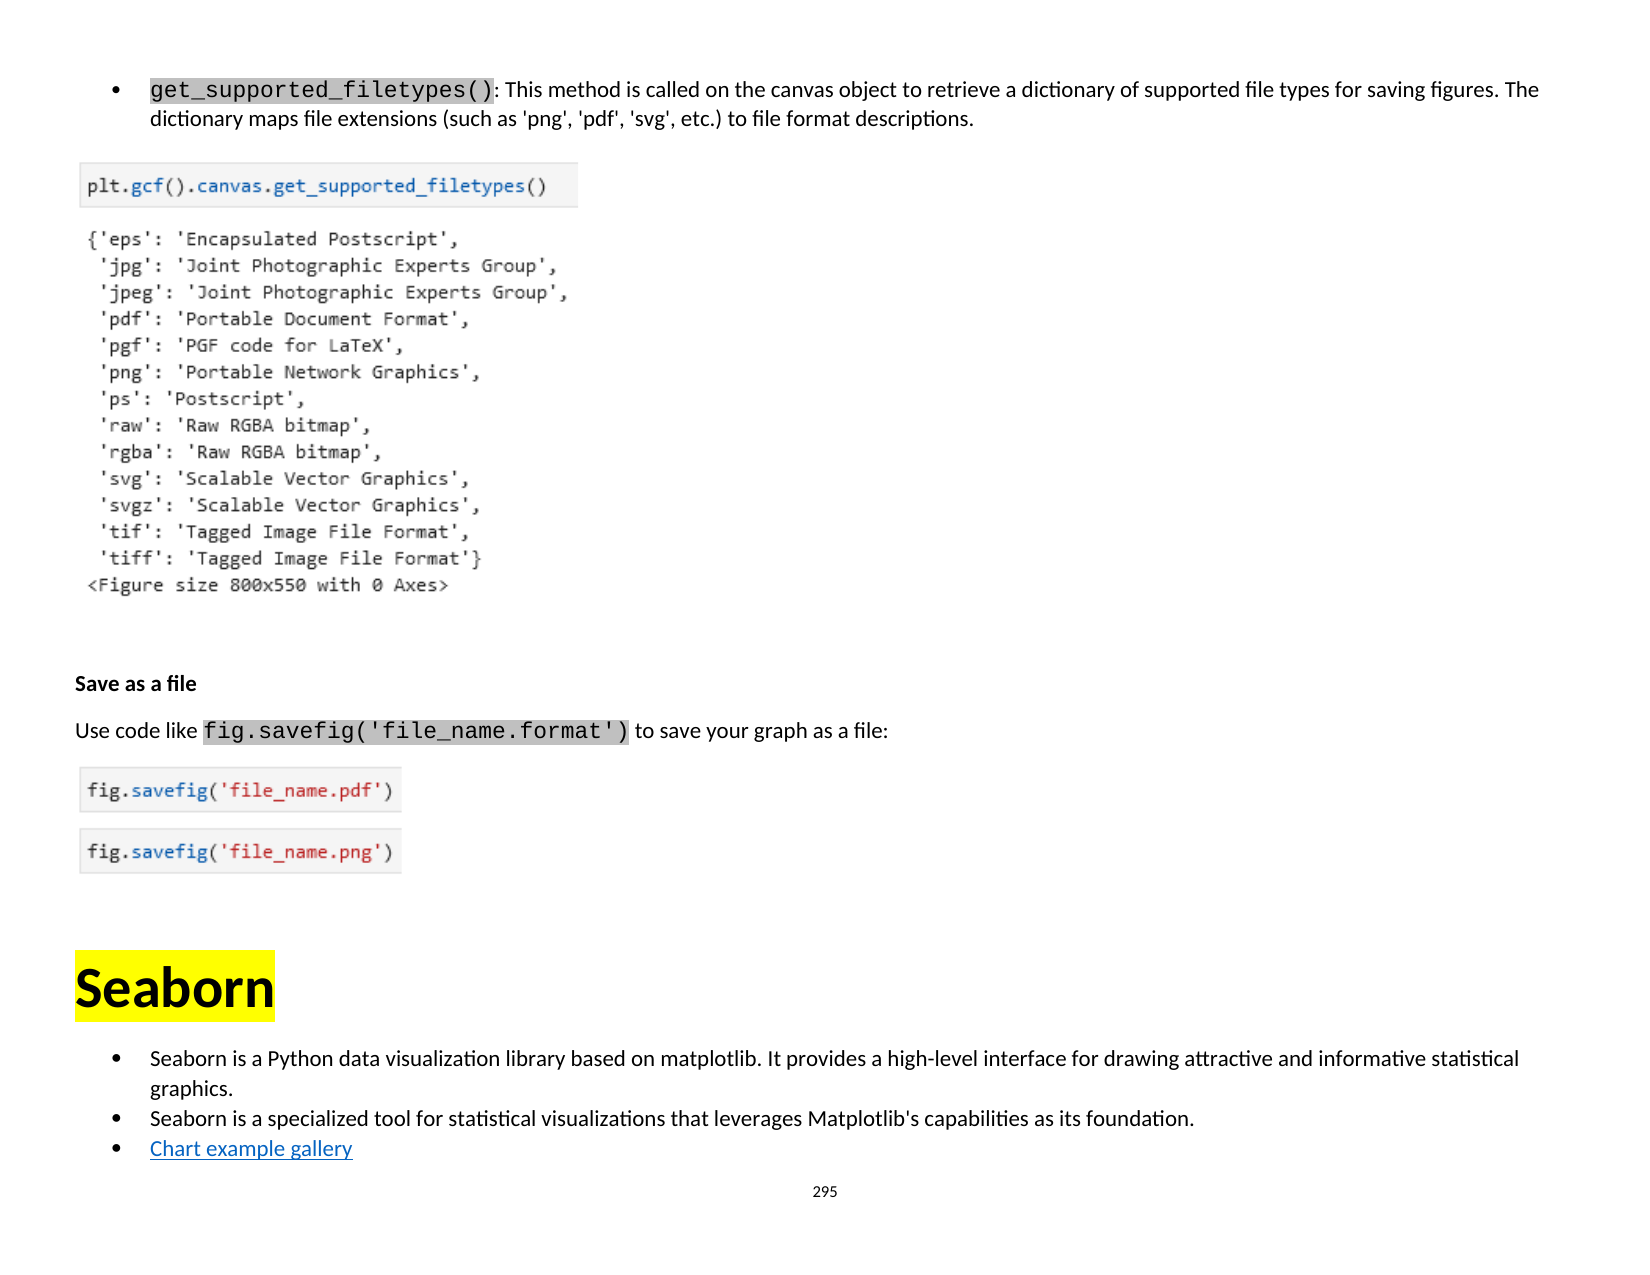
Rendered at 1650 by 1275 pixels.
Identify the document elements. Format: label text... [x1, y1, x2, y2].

list get_supported_filetypes(): This method is called on the canvas object to retrieve a dictionary of supported file types for saving figures. The dictionary maps file extensions (such as 'png', 'pdf', 'svg', etc.) to file format descriptions. [112, 133, 1575, 191]
list Seaborn is a Python data visualization library based on matplotlib. It provides a high-level interface for drawing attractive and informative statistical graphics. [112, 1102, 1575, 1161]
list canvas: The canvas attribute represents the drawing area or surface of the figure. [112, 75, 1575, 104]
picture [75, 822, 402, 943]
picture [75, 219, 579, 662]
text Save as a file [75, 728, 1575, 756]
text Use code like fig.savefig('file_name.format') to save your graph as a file: [75, 774, 1575, 804]
text Seaborn [275, 1009, 1575, 1080]
